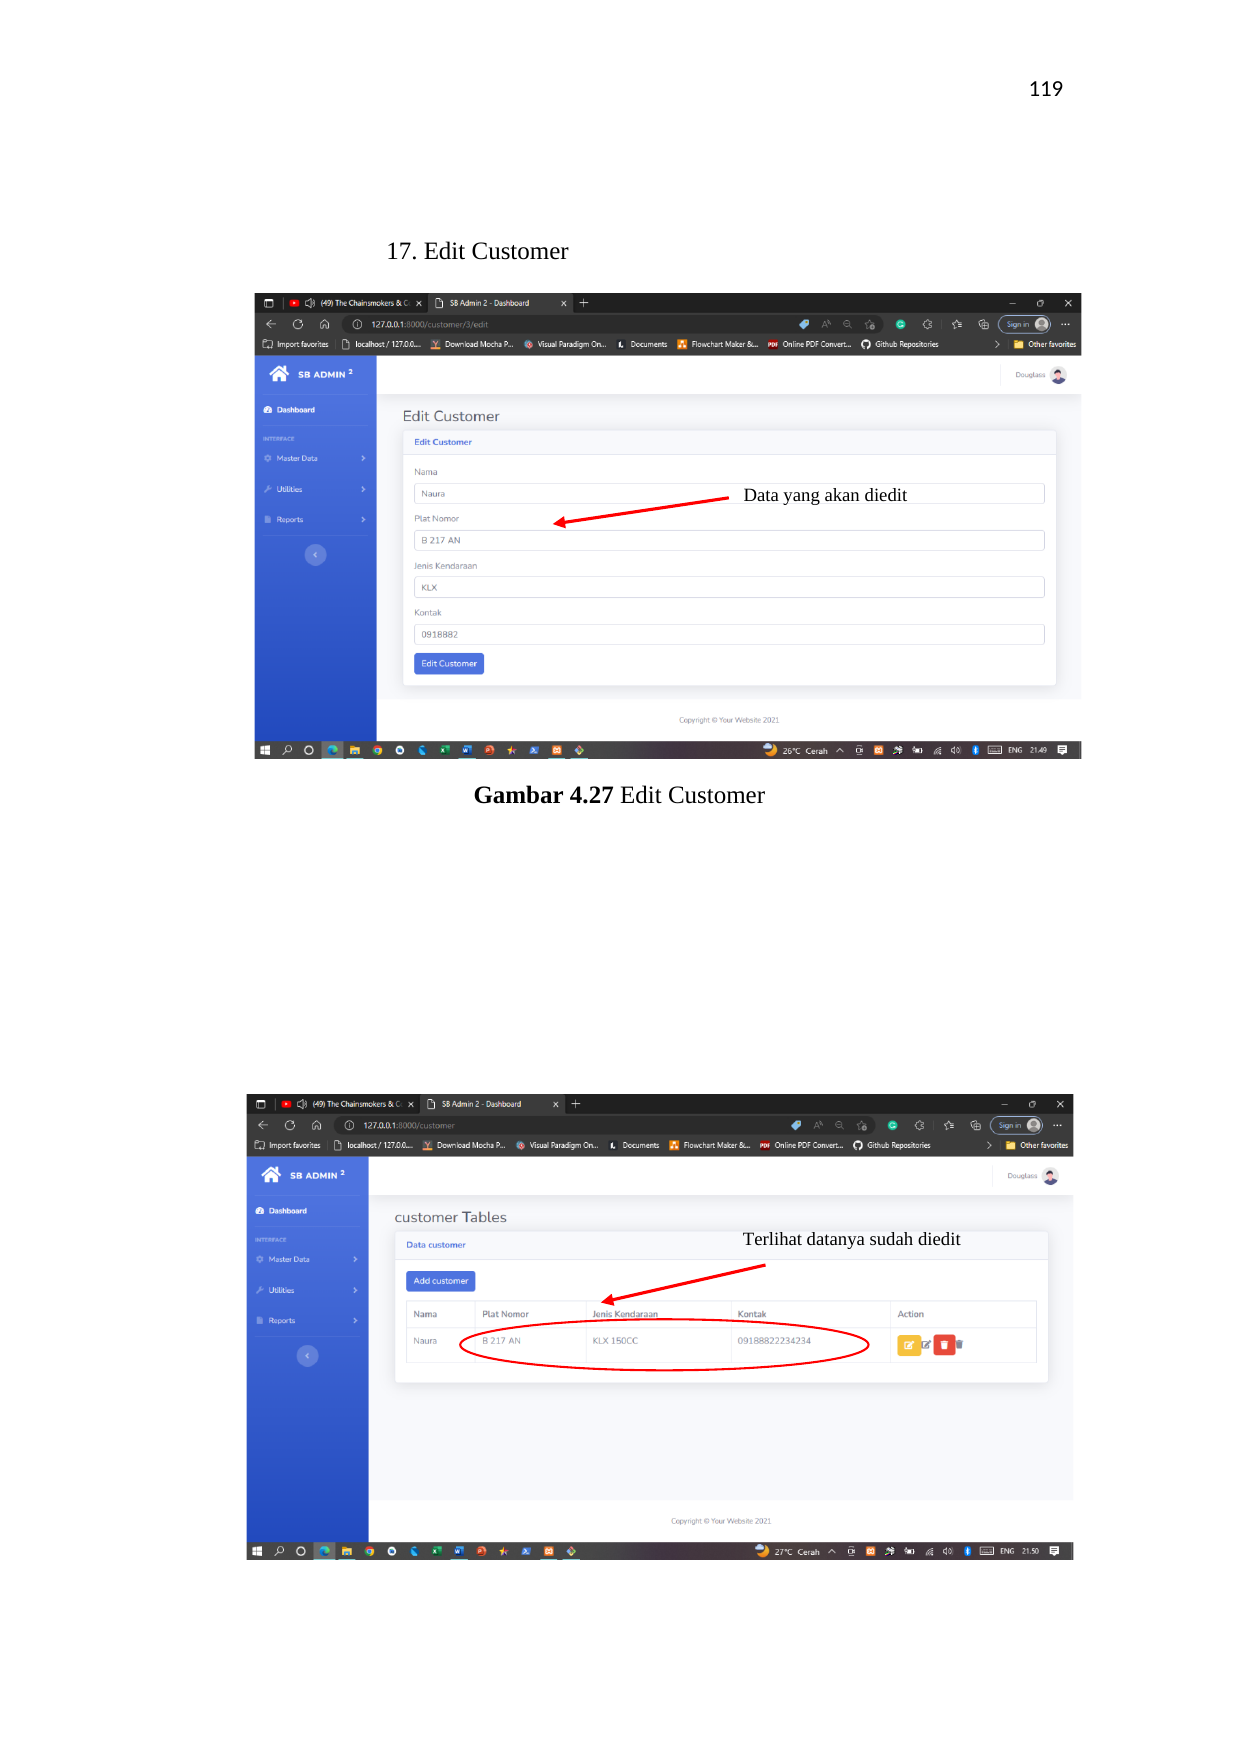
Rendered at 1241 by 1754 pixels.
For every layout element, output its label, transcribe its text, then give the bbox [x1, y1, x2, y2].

picture [246, 1094, 1074, 1560]
list Edit Customer [386, 236, 1063, 265]
picture [254, 293, 1082, 759]
